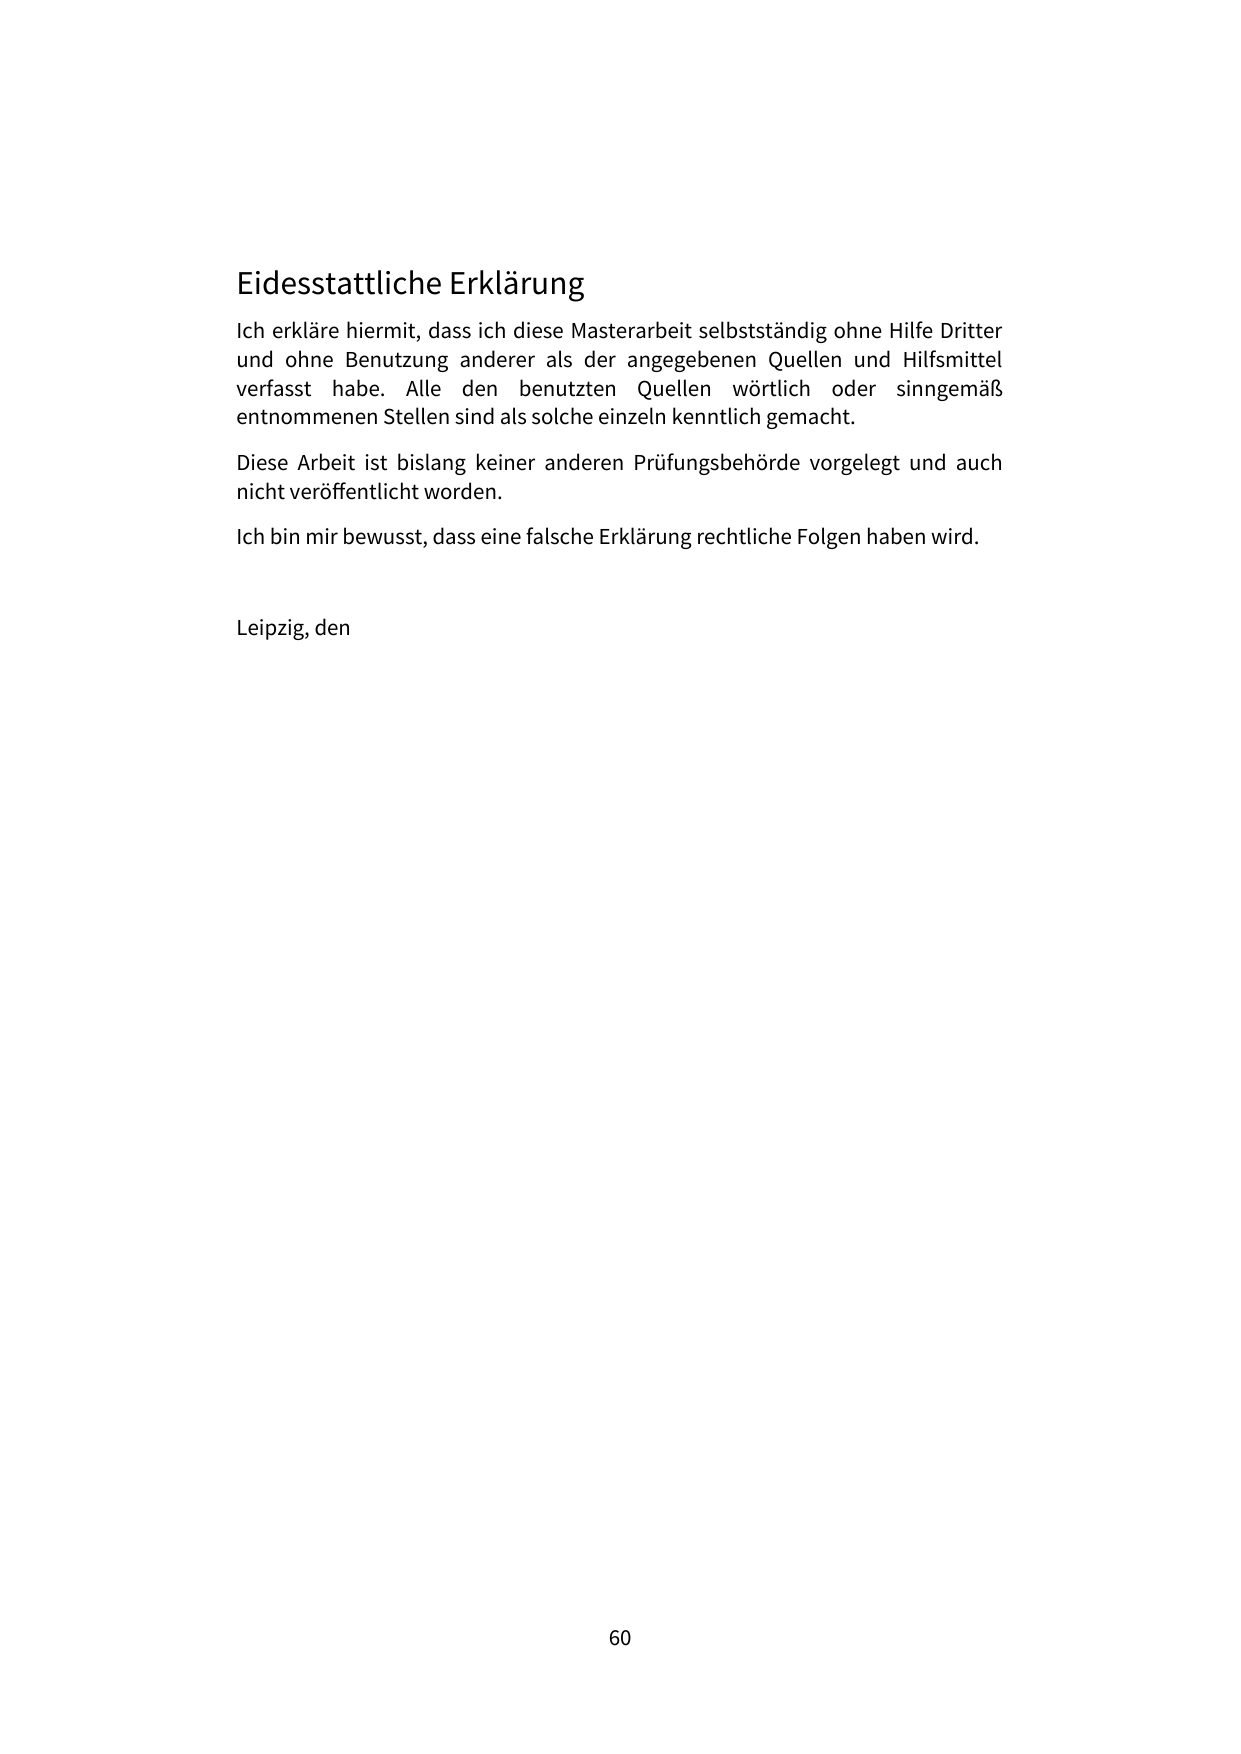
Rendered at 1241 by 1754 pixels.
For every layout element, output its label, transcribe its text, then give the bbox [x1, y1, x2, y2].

text Leipzig, den [236, 613, 1004, 642]
subtitle Eidesstattliche Erklärung [236, 261, 1004, 303]
text Ich erkläre hiermit, dass ich diese Masterarbeit selbstständig ohne Hilfe Dritter und ohne Benutzung anderer als der angegebenen Quellen und Hilfsmittel verfasst habe. Alle den benutzten Quellen wörtlich oder sinngemäß entnommenen Stellen sind als solche einzeln kenntlich gemacht. [236, 316, 1004, 431]
text Diese Arbeit ist bislang keiner anderen Prüfungsbehörde vorgelegt und auch nicht veröffentlicht worden. [236, 448, 1004, 505]
text Ich bin mir bewusst, dass eine falsche Erklärung rechtliche Folgen haben wird. [236, 522, 1004, 551]
